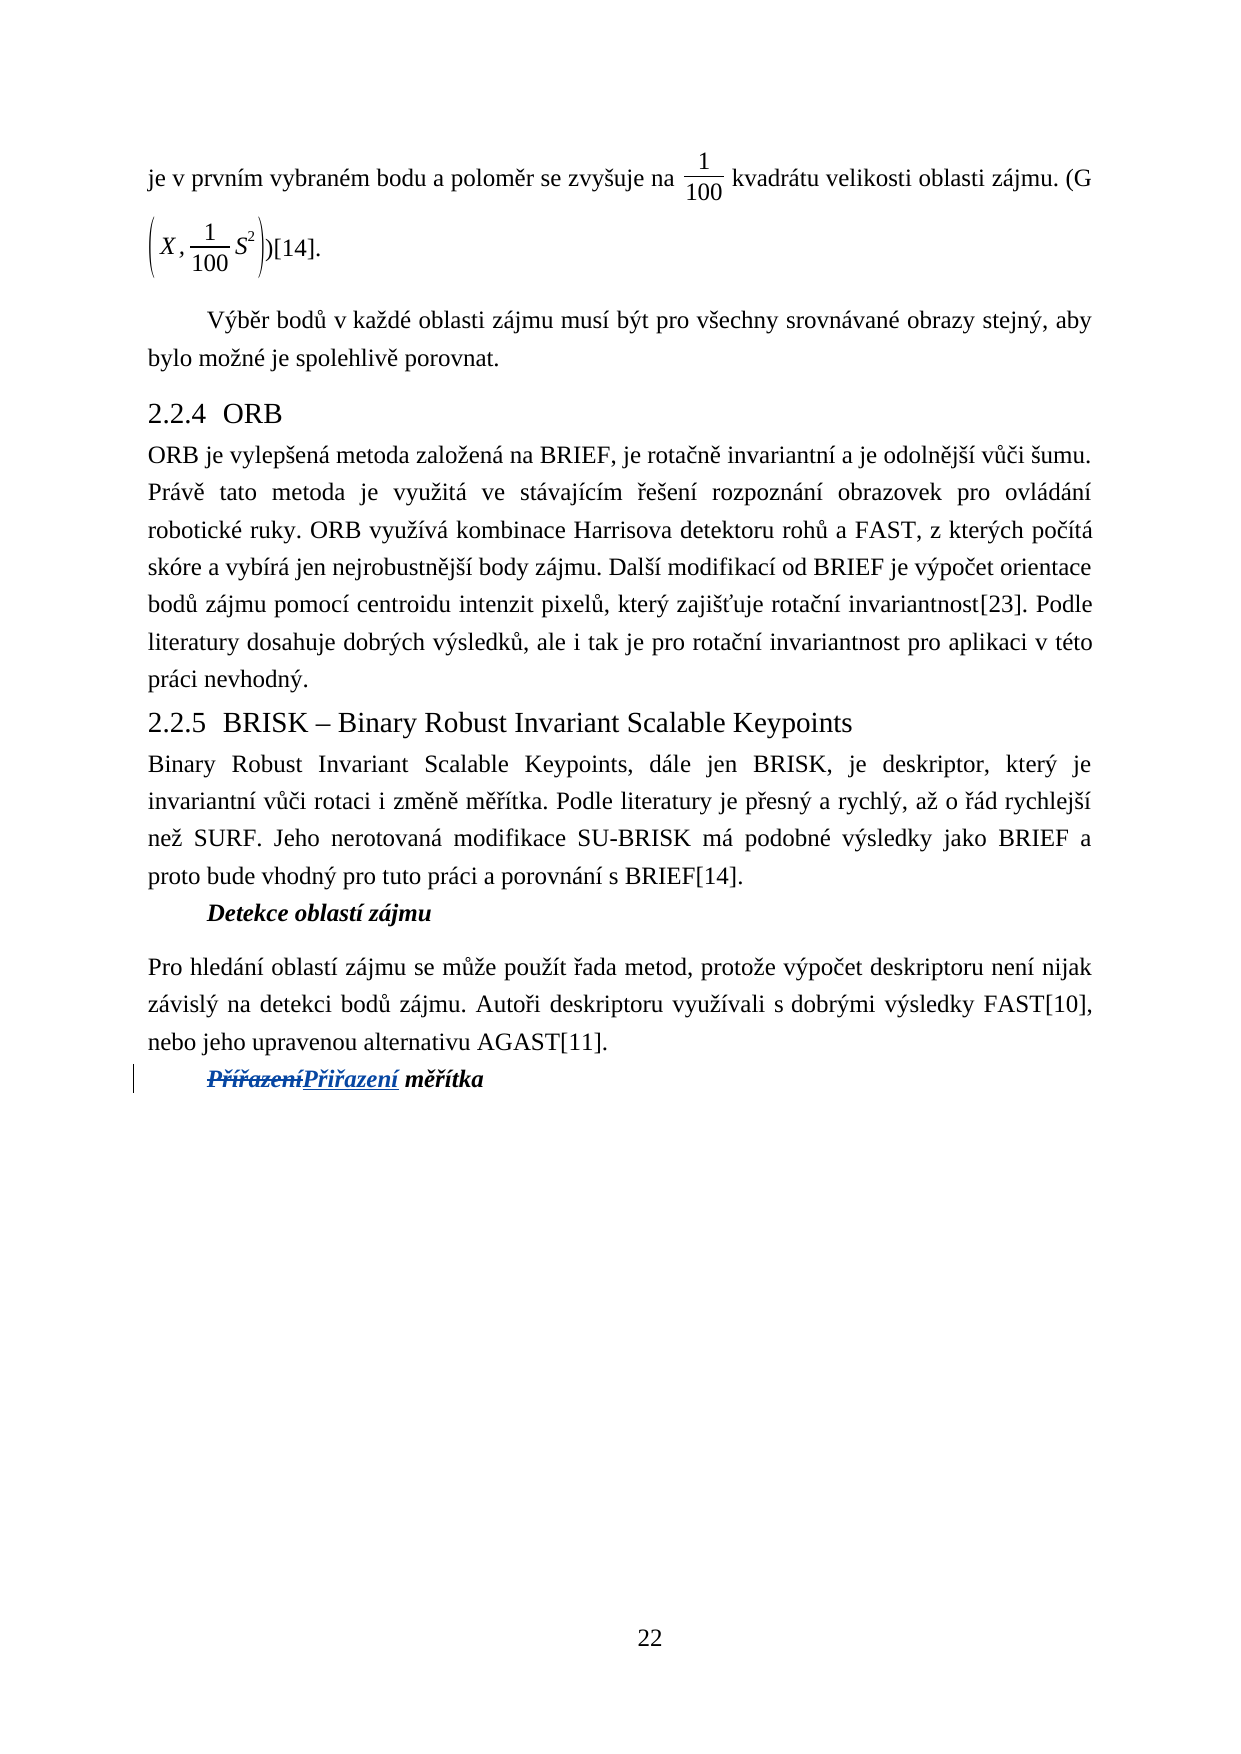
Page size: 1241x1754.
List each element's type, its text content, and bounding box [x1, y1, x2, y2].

list měřítka [148, 1064, 1093, 1093]
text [148, 148, 1093, 280]
text Binary Robust Invariant Scalable Keypoints, dále jen BRISK, je deskriptor, který je invariantní vůči rotaci i změně měřítka. Podle literatury je přesný a rychlý, až o řád rychlejší než SURF. Jeho nerotovaná modifikace SU-BRISK má podobné výsledky jako BRIEF a proto bude vhodný pro tuto práci a porovnání s BRIEF[14]. [148, 749, 1093, 889]
text ORB je vylepšená metoda založená na BRIEF, je rotačně invariantní a je odolnější vůči šumu. Právě tato metoda je využitá ve stávajícím řešení rozpoznání obrazovek pro ovládání robotické ruky. ORB využívá kombinace Harrisova detektoru rohů a FAST, z kterých počítá skóre a vybírá jen nejrobustnější body zájmu. Další modifikací od BRIEF je výpočet orientace bodů zájmu pomocí centroidu intenzit pixelů, který zajišťuje rotační invariantnost[23]. Podle literatury dosahuje dobrých výsledků, ale i tak je pro rotační invariantnost pro aplikaci v této práci nevhodný. [148, 440, 1093, 693]
list Detekce oblastí zájmu [148, 898, 1093, 927]
subtitle ORB [148, 397, 1093, 430]
text Pro hledání oblastí zájmu se může použít řada metod, protože výpočet deskriptoru není nijak závislý na detekci bodů zájmu. Autoři deskriptoru využívali s dobrými výsledky FAST[10], nebo jeho upravenou alternativu AGAST[11]. [148, 952, 1093, 1055]
text Výběr bodů v každé oblasti zájmu musí být pro všechny srovnávané obrazy stejný, aby bylo možné je spolehlivě porovnat. [148, 305, 1093, 371]
subtitle BRISK – Binary Robust Invariant Scalable Keypoints [148, 705, 1093, 739]
